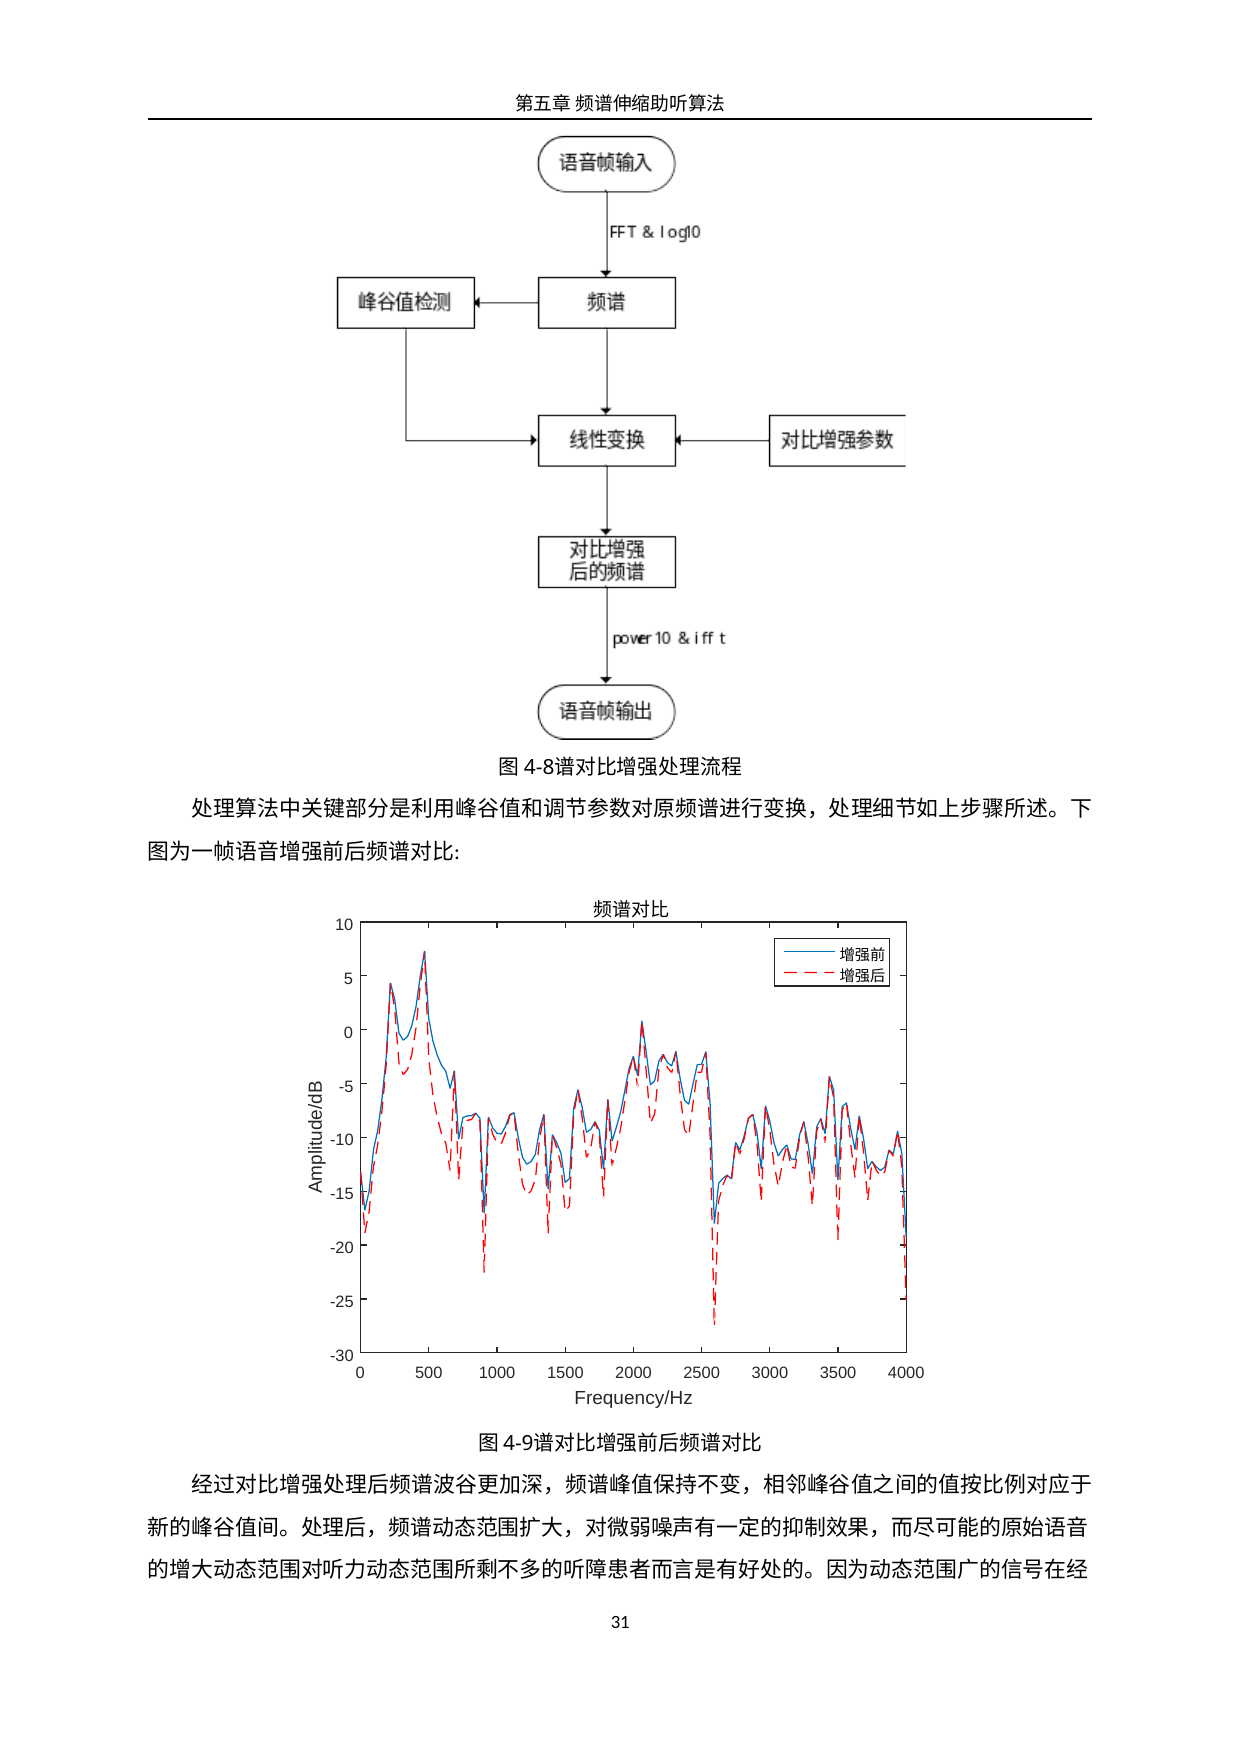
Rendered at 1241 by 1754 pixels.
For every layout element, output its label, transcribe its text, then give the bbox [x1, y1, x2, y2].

text 处理算法中关键部分是利用峰谷值和调节参数对原频谱进行变换，处理细节如上步骤所述。下图为一帧语音增强前后频谱对比: [148, 790, 1092, 867]
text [148, 1466, 1092, 1585]
